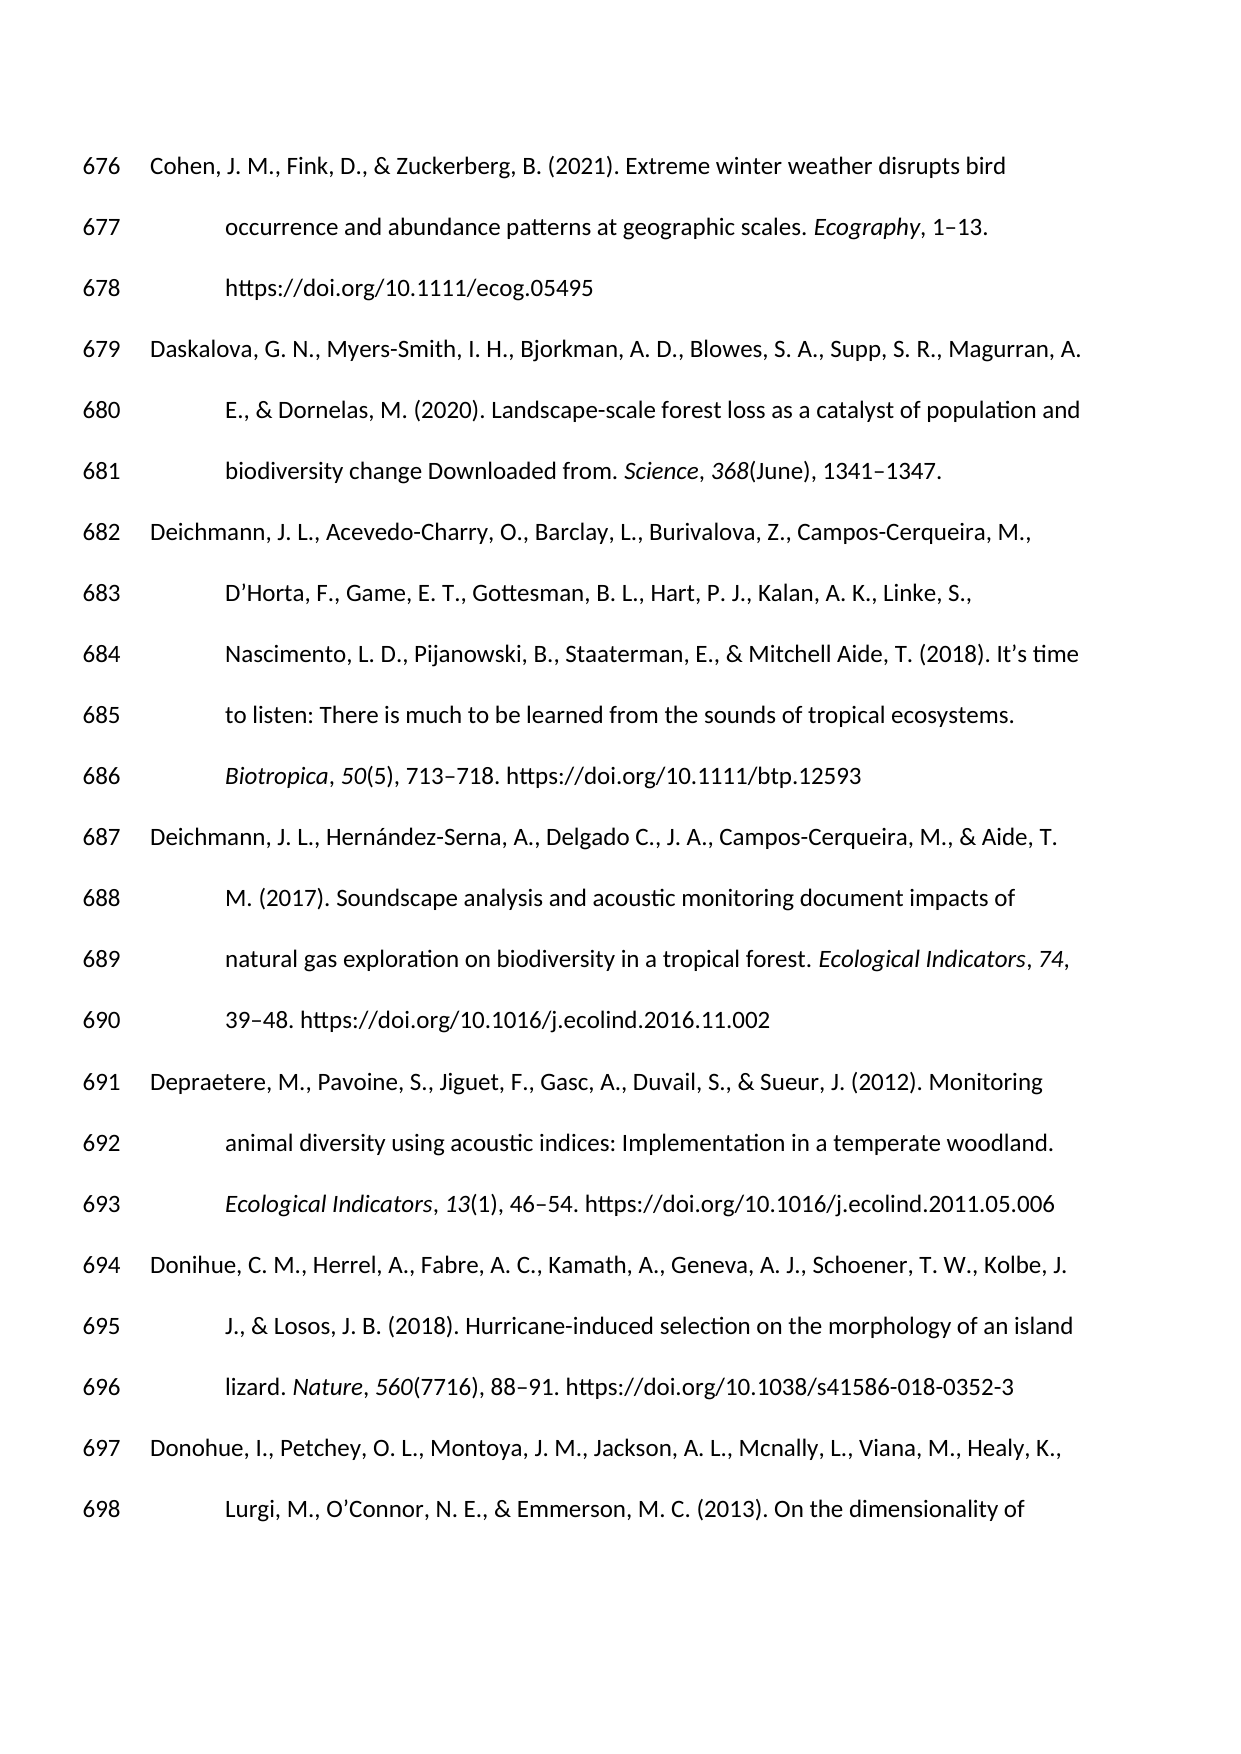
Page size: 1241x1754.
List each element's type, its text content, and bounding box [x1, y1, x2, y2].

text Daskalova, G. N., Myers-Smith, I. H., Bjorkman, A. D., Blowes, S. A., Supp, S. R., Magurran, A. E., & Dornelas, M. (2020). Landscape-scale forest loss as a catalyst of population and biodiversity change Downloaded from. Science, 368(June), 1341–1347. [150, 333, 1090, 486]
text Depraetere, M., Pavoine, S., Jiguet, F., Gasc, A., Duvail, S., & Sueur, J. (2012). Monitoring animal diversity using acoustic indices: Implementation in a temperate woodland. Ecological Indicators, 13(1), 46–54. https://doi.org/10.1016/j.ecolind.2011.05.006 [150, 1066, 1090, 1218]
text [150, 1432, 1090, 1523]
text Deichmann, J. L., Acevedo-Charry, O., Barclay, L., Burivalova, Z., Campos-Cerqueira, M., D’Horta, F., Game, E. T., Gottesman, B. L., Hart, P. J., Kalan, A. K., Linke, S., Nascimento, L. D., Pijanowski, B., Staaterman, E., & Mitchell Aide, T. (2018). It’s time to listen: There is much to be learned from the sounds of tropical ecosystems. Biotropica, 50(5), 713–718. https://doi.org/10.1111/btp.12593 [150, 516, 1090, 791]
text Deichmann, J. L., Hernández-Serna, A., Delgado C., J. A., Campos-Cerqueira, M., & Aide, T. M. (2017). Soundscape analysis and acoustic monitoring document impacts of natural gas exploration on biodiversity in a tropical forest. Ecological Indicators, 74, 39–48. https://doi.org/10.1016/j.ecolind.2016.11.002 [150, 821, 1090, 1035]
text Cohen, J. M., Fink, D., & Zuckerberg, B. (2021). Extreme winter weather disrupts bird occurrence and abundance patterns at geographic scales. Ecography, 1–13. https://doi.org/10.1111/ecog.05495 [150, 150, 1090, 303]
text Donihue, C. M., Herrel, A., Fabre, A. C., Kamath, A., Geneva, A. J., Schoener, T. W., Kolbe, J. J., & Losos, J. B. (2018). Hurricane-induced selection on the morphology of an island lizard. Nature, 560(7716), 88–91. https://doi.org/10.1038/s41586-018-0352-3 [150, 1249, 1090, 1401]
